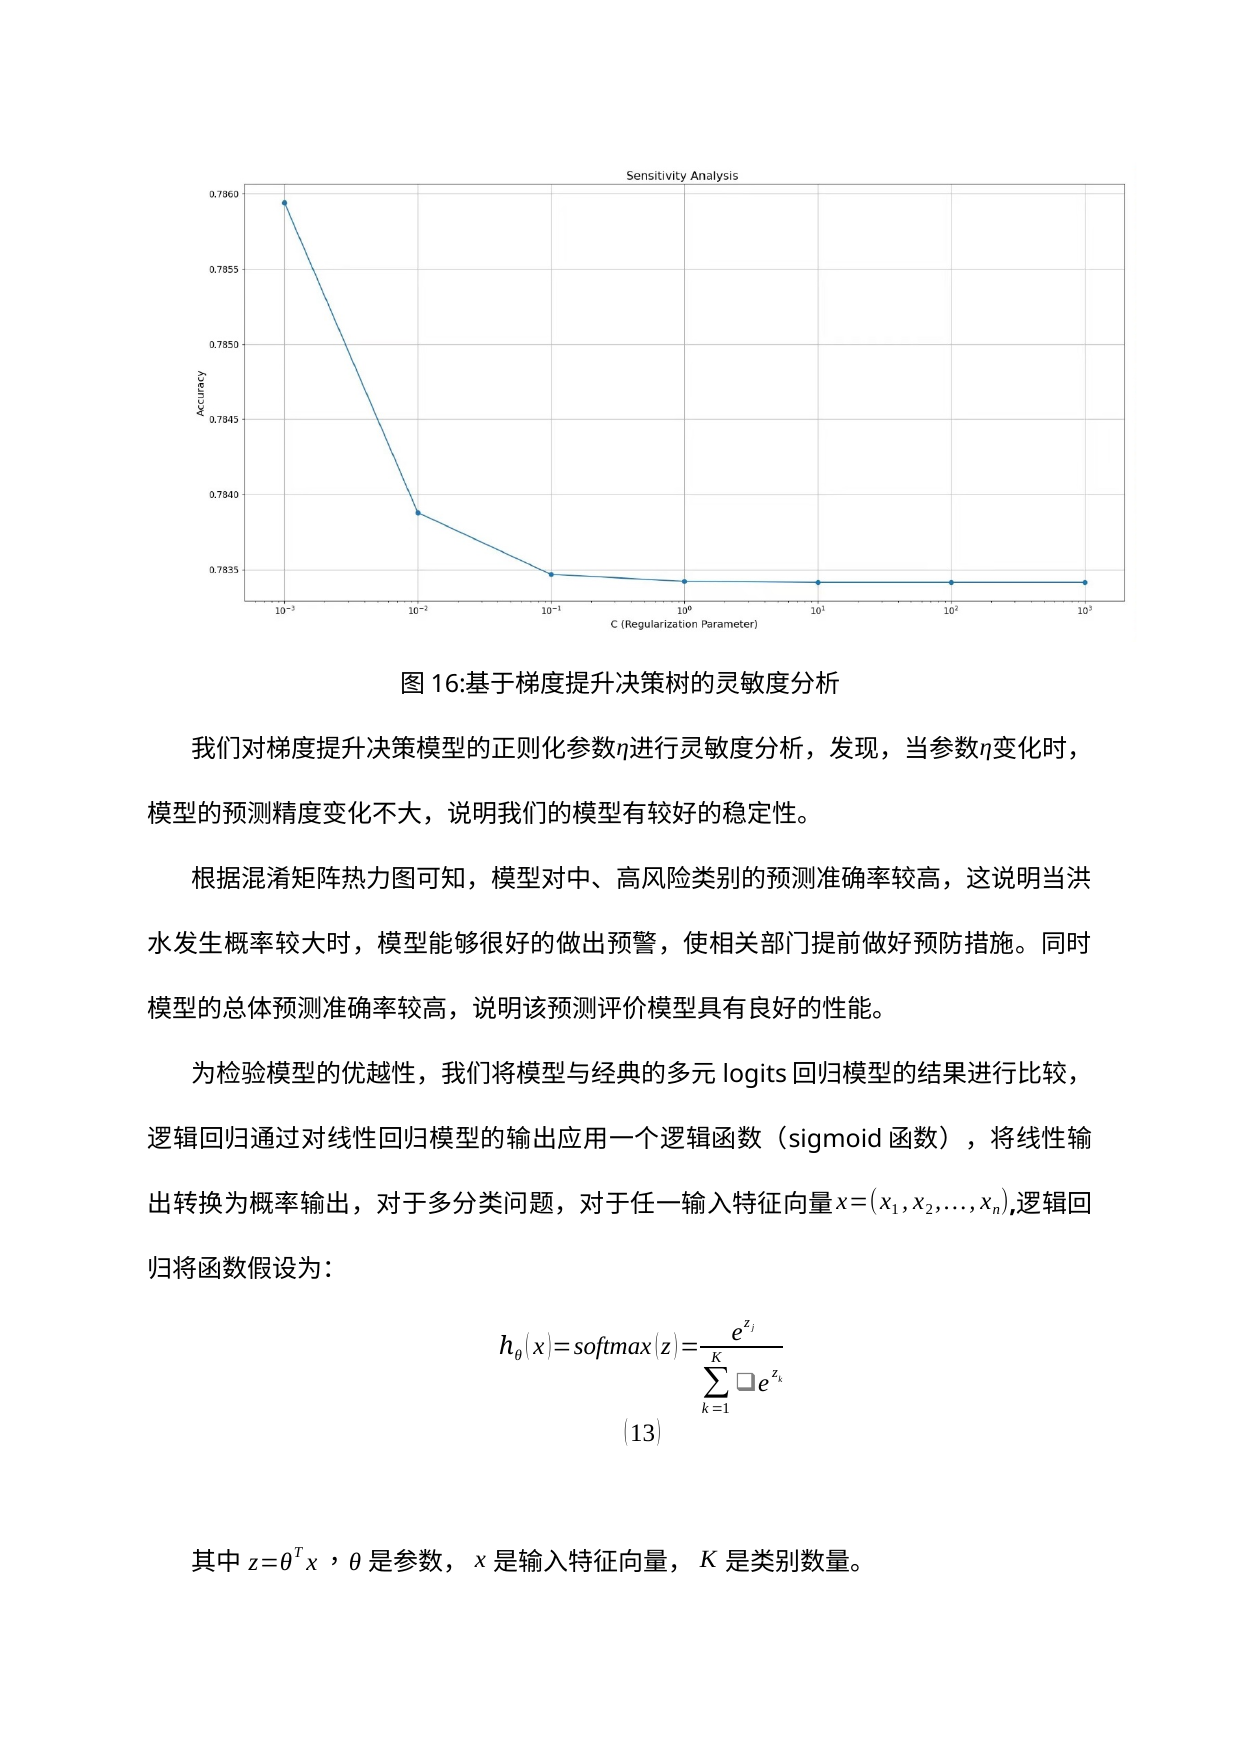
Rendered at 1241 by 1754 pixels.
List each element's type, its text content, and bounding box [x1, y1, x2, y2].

text 其中 是参数， 是输入特征向量， 是类别数量。 [148, 1527, 1092, 1592]
text 为检验模型的优越性，我们将模型与经典的多元logits回归模型的结果进行比较，逻辑回归通过对线性回归模型的输出应用一个逻辑函数（sigmoid函数），将线性输出转换为概率输出，对于多分类问题，对于任一输入特征向量,逻辑回归将函数假设为： [148, 1039, 1092, 1299]
text 我们对梯度提升决策模型的正则化参数进行灵敏度分析，发现，当参数变化时，模型的预测精度变化不大，说明我们的模型有较好的稳定性。 [148, 714, 1092, 844]
text 图 16:基于梯度提升决策树的灵敏度分析 [148, 649, 1092, 714]
picture [191, 162, 1137, 642]
text 根据混淆矩阵热力图可知，模型对中、高风险类别的预测准确率较高，这说明当洪水发生概率较大时，模型能够很好的做出预警，使相关部门提前做好预防措施。同时模型的总体预测准确率较高，说明该预测评价模型具有良好的性能。 [148, 844, 1092, 1039]
